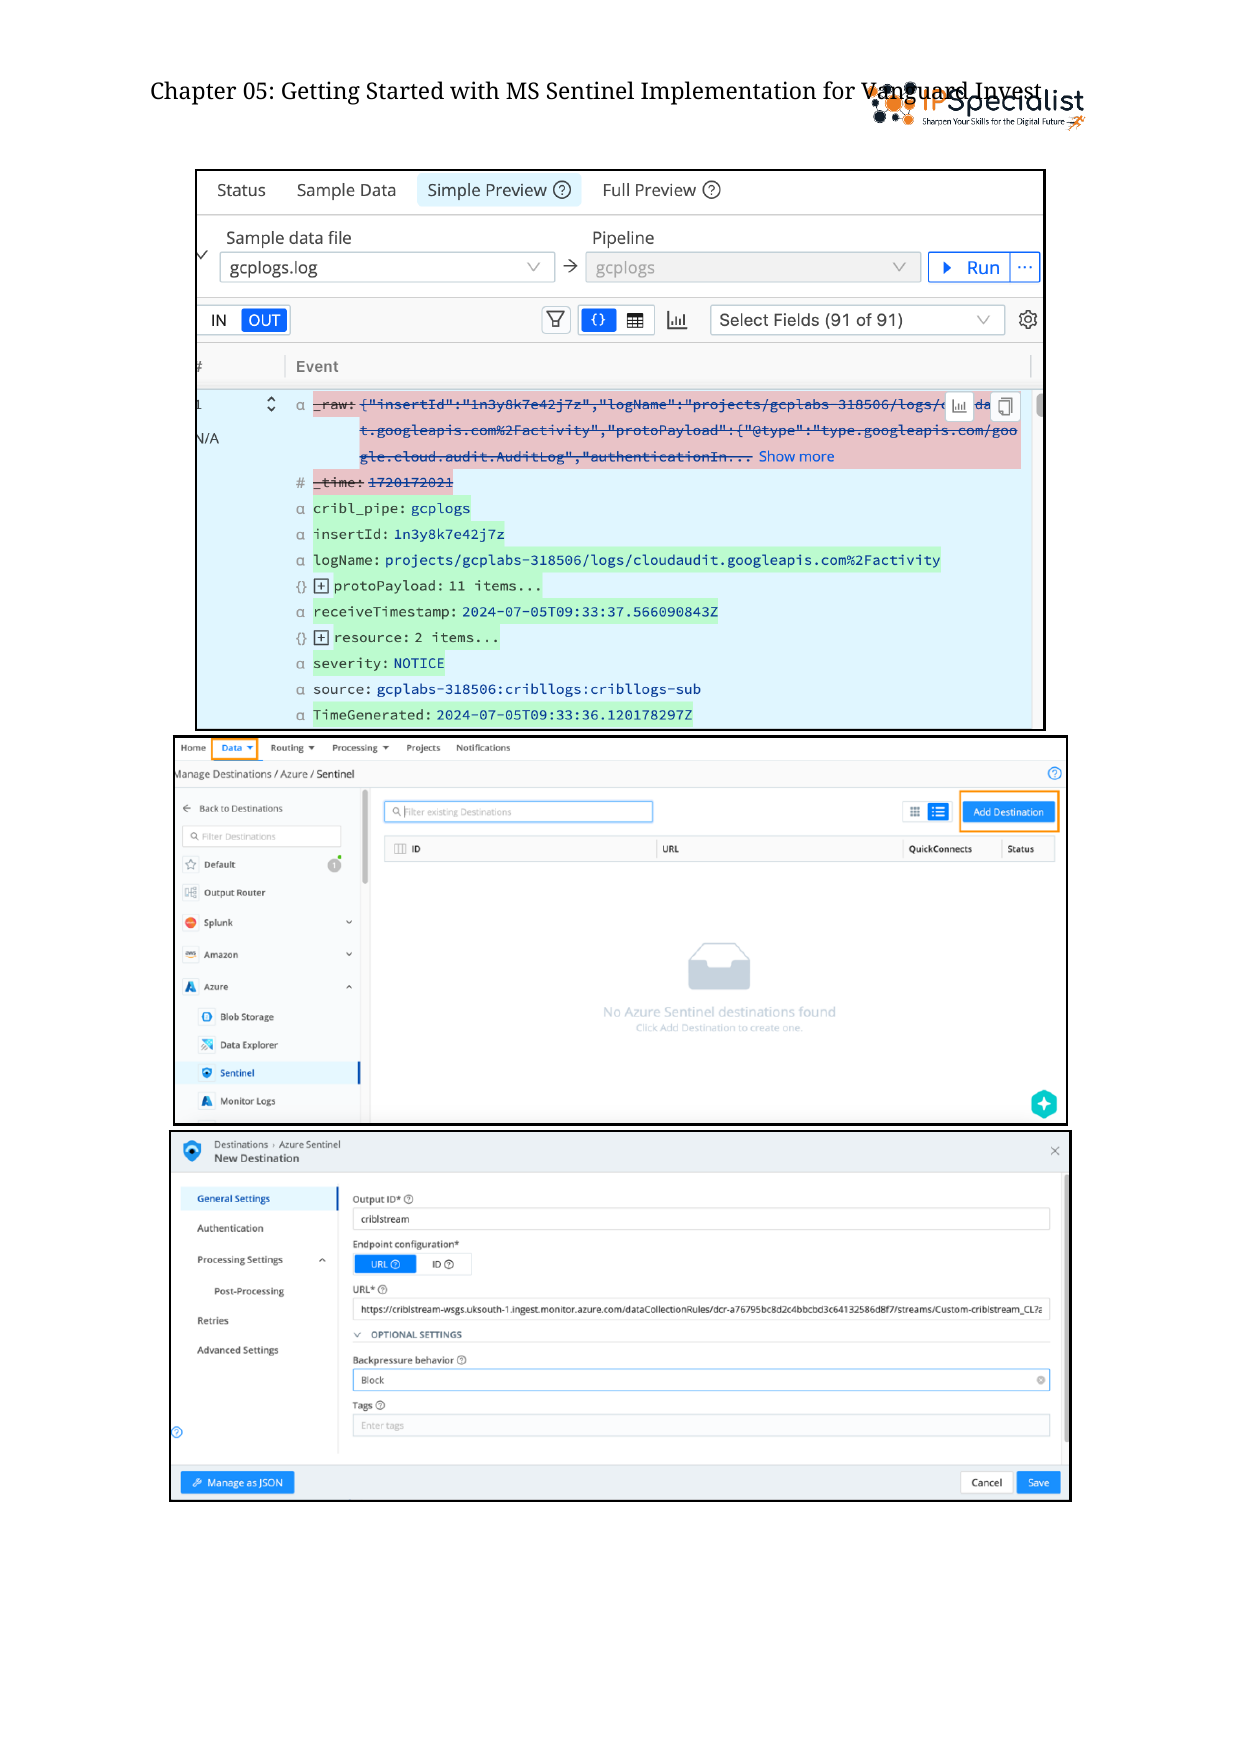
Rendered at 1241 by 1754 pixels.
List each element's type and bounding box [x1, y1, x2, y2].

picture [197, 171, 1043, 729]
picture [175, 738, 1066, 1123]
picture [862, 70, 1089, 137]
picture [171, 1132, 1069, 1500]
